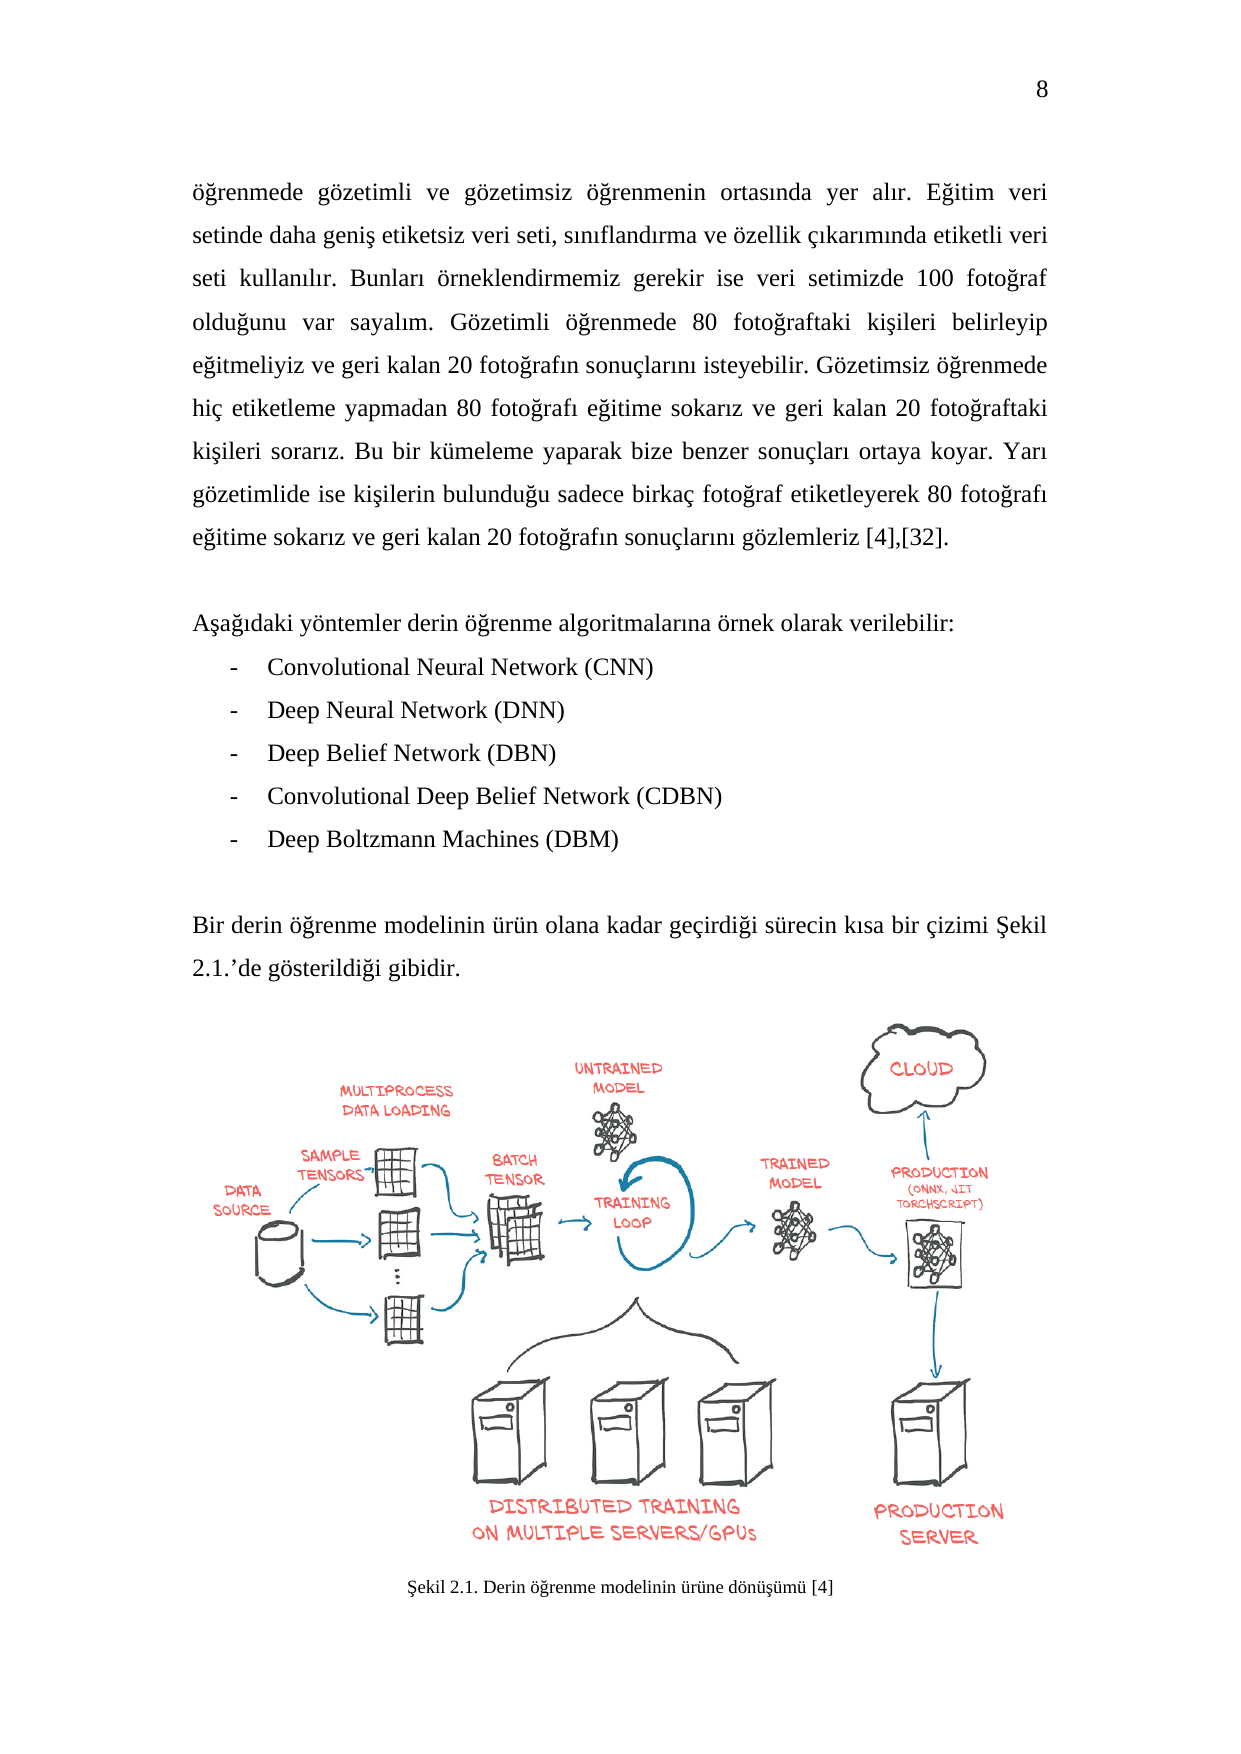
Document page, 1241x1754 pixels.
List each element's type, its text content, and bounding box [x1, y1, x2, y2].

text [192, 177, 1048, 551]
list Deep Boltzmann Machines (DBM) [229, 824, 1048, 853]
list Convolutional Neural Network (CNN) [229, 652, 1048, 680]
list Deep Belief Network (DBN) [229, 738, 1048, 767]
picture [192, 996, 1049, 1562]
list Convolutional Deep Belief Network (CDBN) [229, 781, 1048, 810]
text Bir derin öğrenme modelinin ürün olana kadar geçirdiği sürecin kısa bir çizimi Şekil 2.1.’de gösterildiği gibidir. [192, 910, 1048, 982]
list Deep Neural Network (DNN) [229, 695, 1048, 723]
text Aşağıdaki yöntemler derin öğrenme algoritmalarına örnek olarak verilebilir: [192, 608, 1048, 637]
text Şekil 2.1. Derin öğrenme modelinin ürüne dönüşümü [4] [192, 1576, 1048, 1597]
